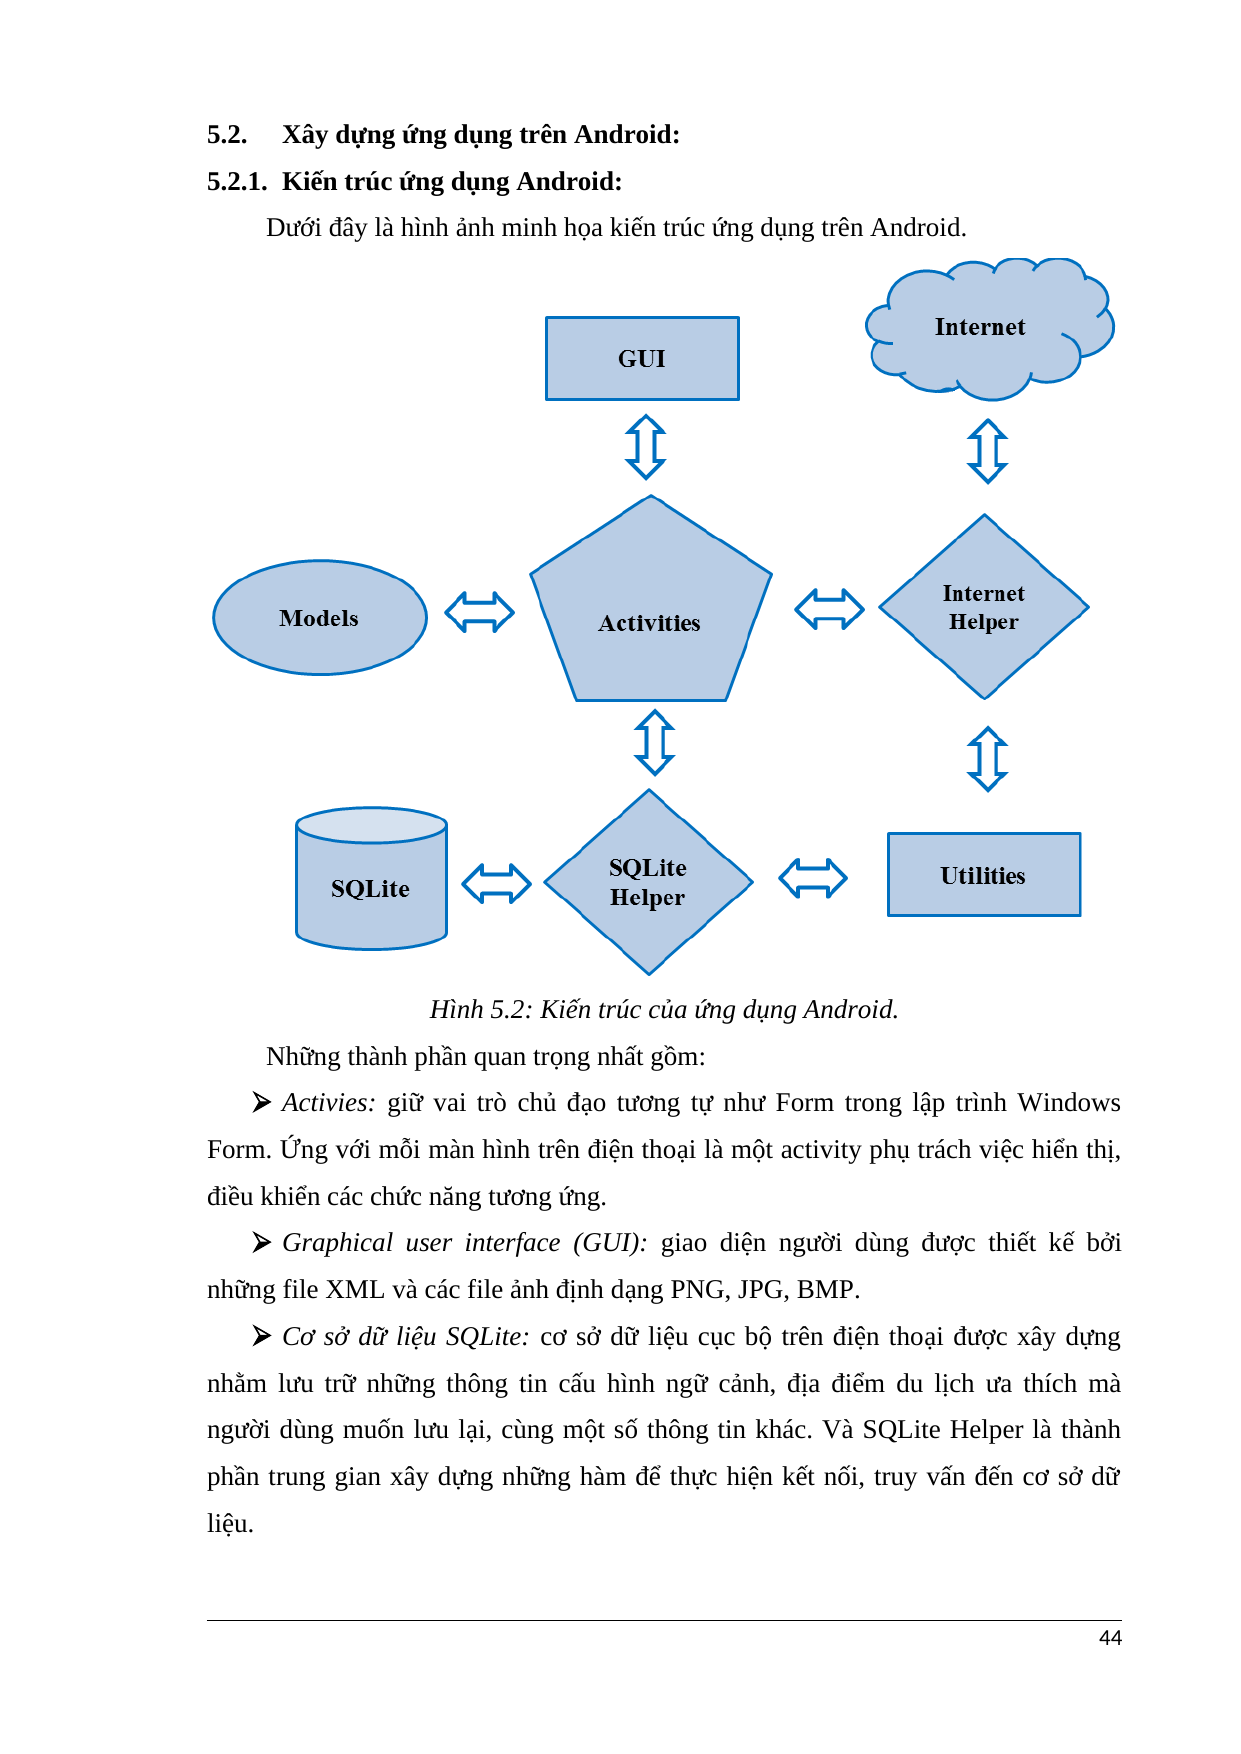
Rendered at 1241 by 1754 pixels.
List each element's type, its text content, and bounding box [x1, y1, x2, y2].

picture [206, 258, 1123, 979]
text Dưới đây là hình ảnh minh họa kiến trúc ứng dụng trên Android. [207, 211, 1122, 243]
list Activies: giữ vai trò chủ đạo tương tự như Form trong lập trình Windows Form. Ứng với mỗi màn hình trên điện thoại là một activity phụ trách việc hiển thị, điều khiển các chức năng tương ứng. [207, 1086, 1122, 1211]
subtitle Kiến trúc ứng dụng Android: [207, 165, 1122, 196]
text Hình 5.2: Kiến trúc của ứng dụng Android. [207, 993, 1122, 1024]
text Những thành phần quan trọng nhất gồm: [207, 1040, 1122, 1071]
subtitle Xây dựng ứng dụng trên Android: [207, 118, 1122, 149]
list Graphical user interface (GUI): giao diện người dùng được thiết kế bởi những file XML và các file ảnh định dạng PNG, JPG, BMP. [207, 1226, 1122, 1304]
list Cơ sở dữ liệu SQLite: cơ sở dữ liệu cục bộ trên điện thoại được xây dựng nhằm lưu trữ những thông tin cấu hình ngữ cảnh, địa điểm du lịch ưa thích mà người dùng muốn lưu lại, cùng một số thông tin khác. Và SQLite Helper là thành phần trung gian xây dựng những hàm để thực hiện kết nối, truy vấn đến cơ sở dữ liệu. [207, 1320, 1122, 1538]
